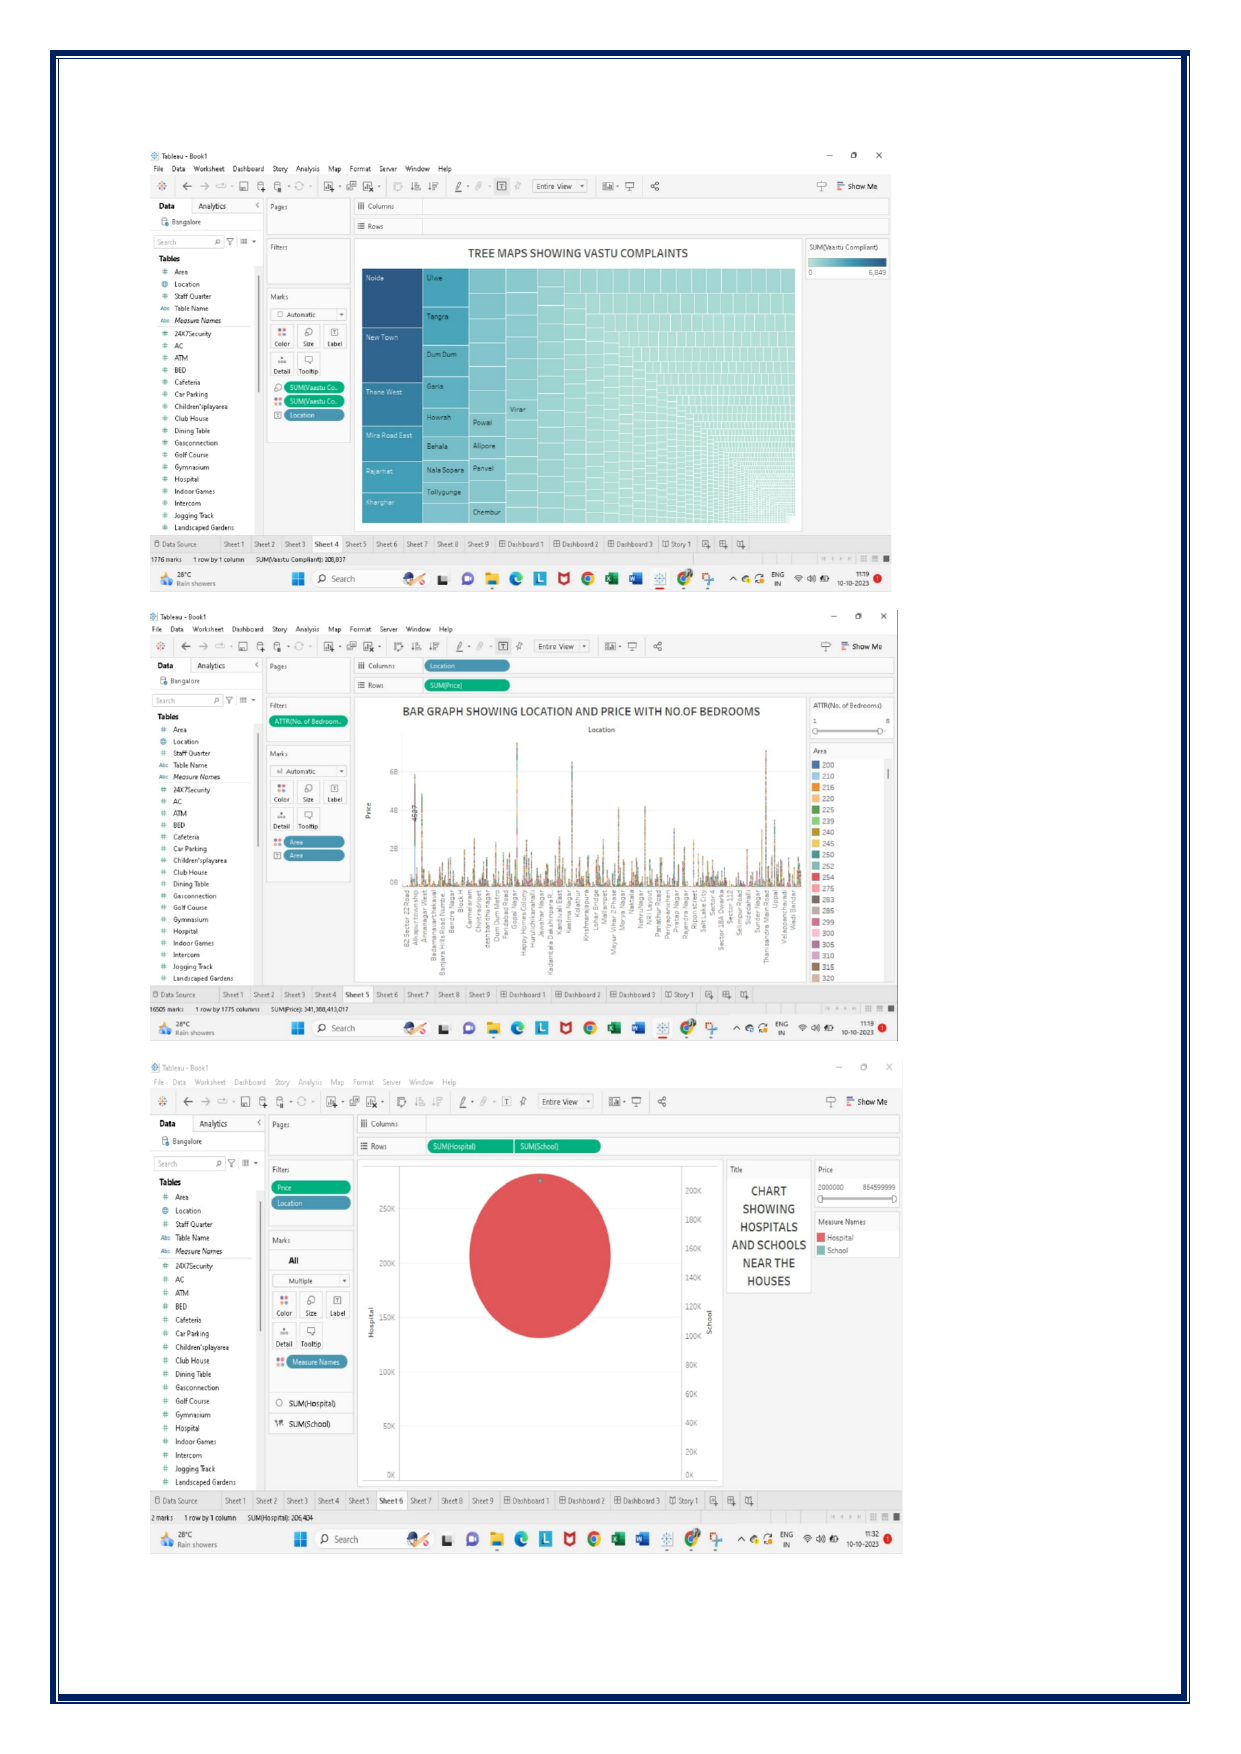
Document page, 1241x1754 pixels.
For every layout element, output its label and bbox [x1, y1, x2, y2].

picture [150, 150, 892, 592]
picture [150, 1060, 903, 1554]
picture [150, 610, 898, 1041]
